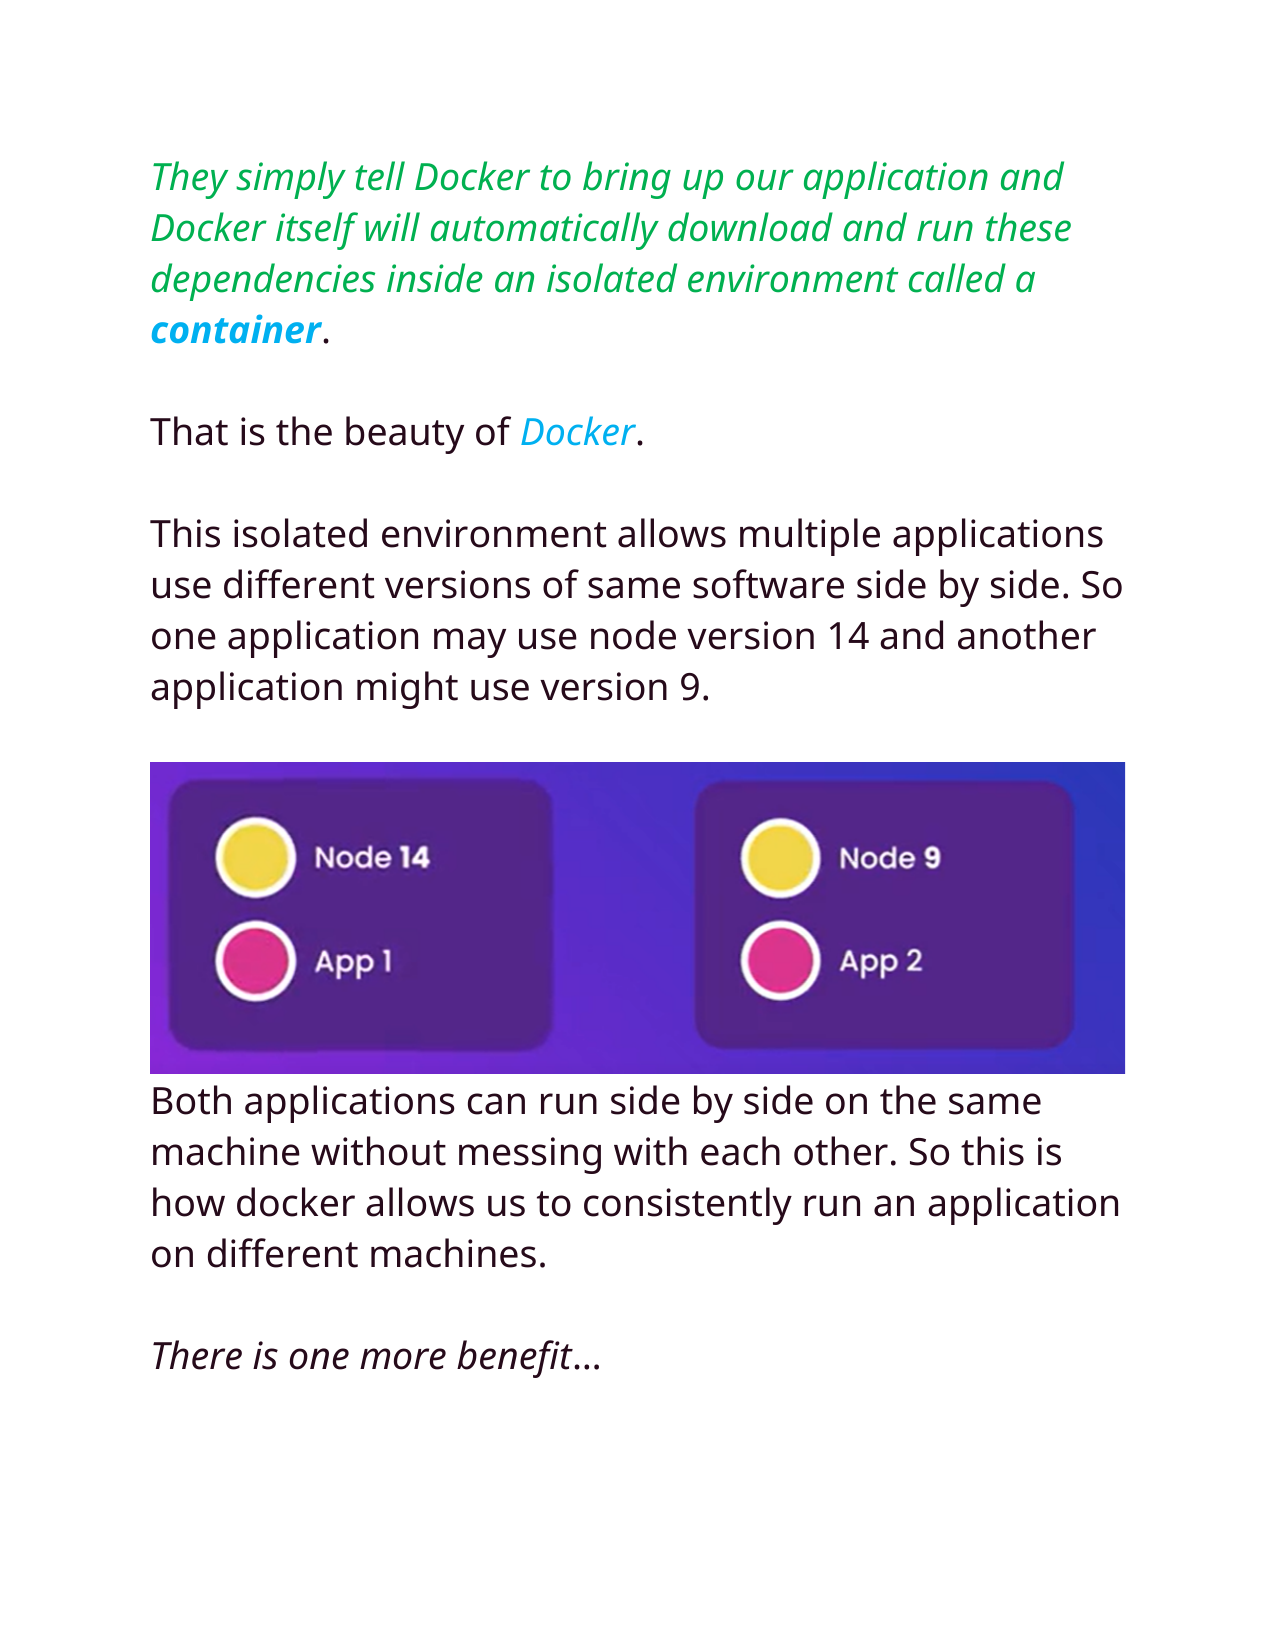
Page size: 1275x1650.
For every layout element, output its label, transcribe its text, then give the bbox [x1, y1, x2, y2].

text They simply tell Docker to bring up our application and Docker itself will automatically download and run these dependencies inside an isolated environment called a container. [150, 150, 1125, 354]
picture [150, 762, 1125, 1074]
text This isolated environment allows multiple applications use different versions of same software side by side. So one application may use node version 14 and another application might use version 9. [150, 507, 1125, 711]
text There is one more benefit… [150, 1329, 1125, 1380]
text That is the beauty of Docker. [150, 405, 1125, 456]
text Both applications can run side by side on the same machine without messing with each other. So this is how docker allows us to consistently run an application on different machines. [150, 1074, 1125, 1278]
